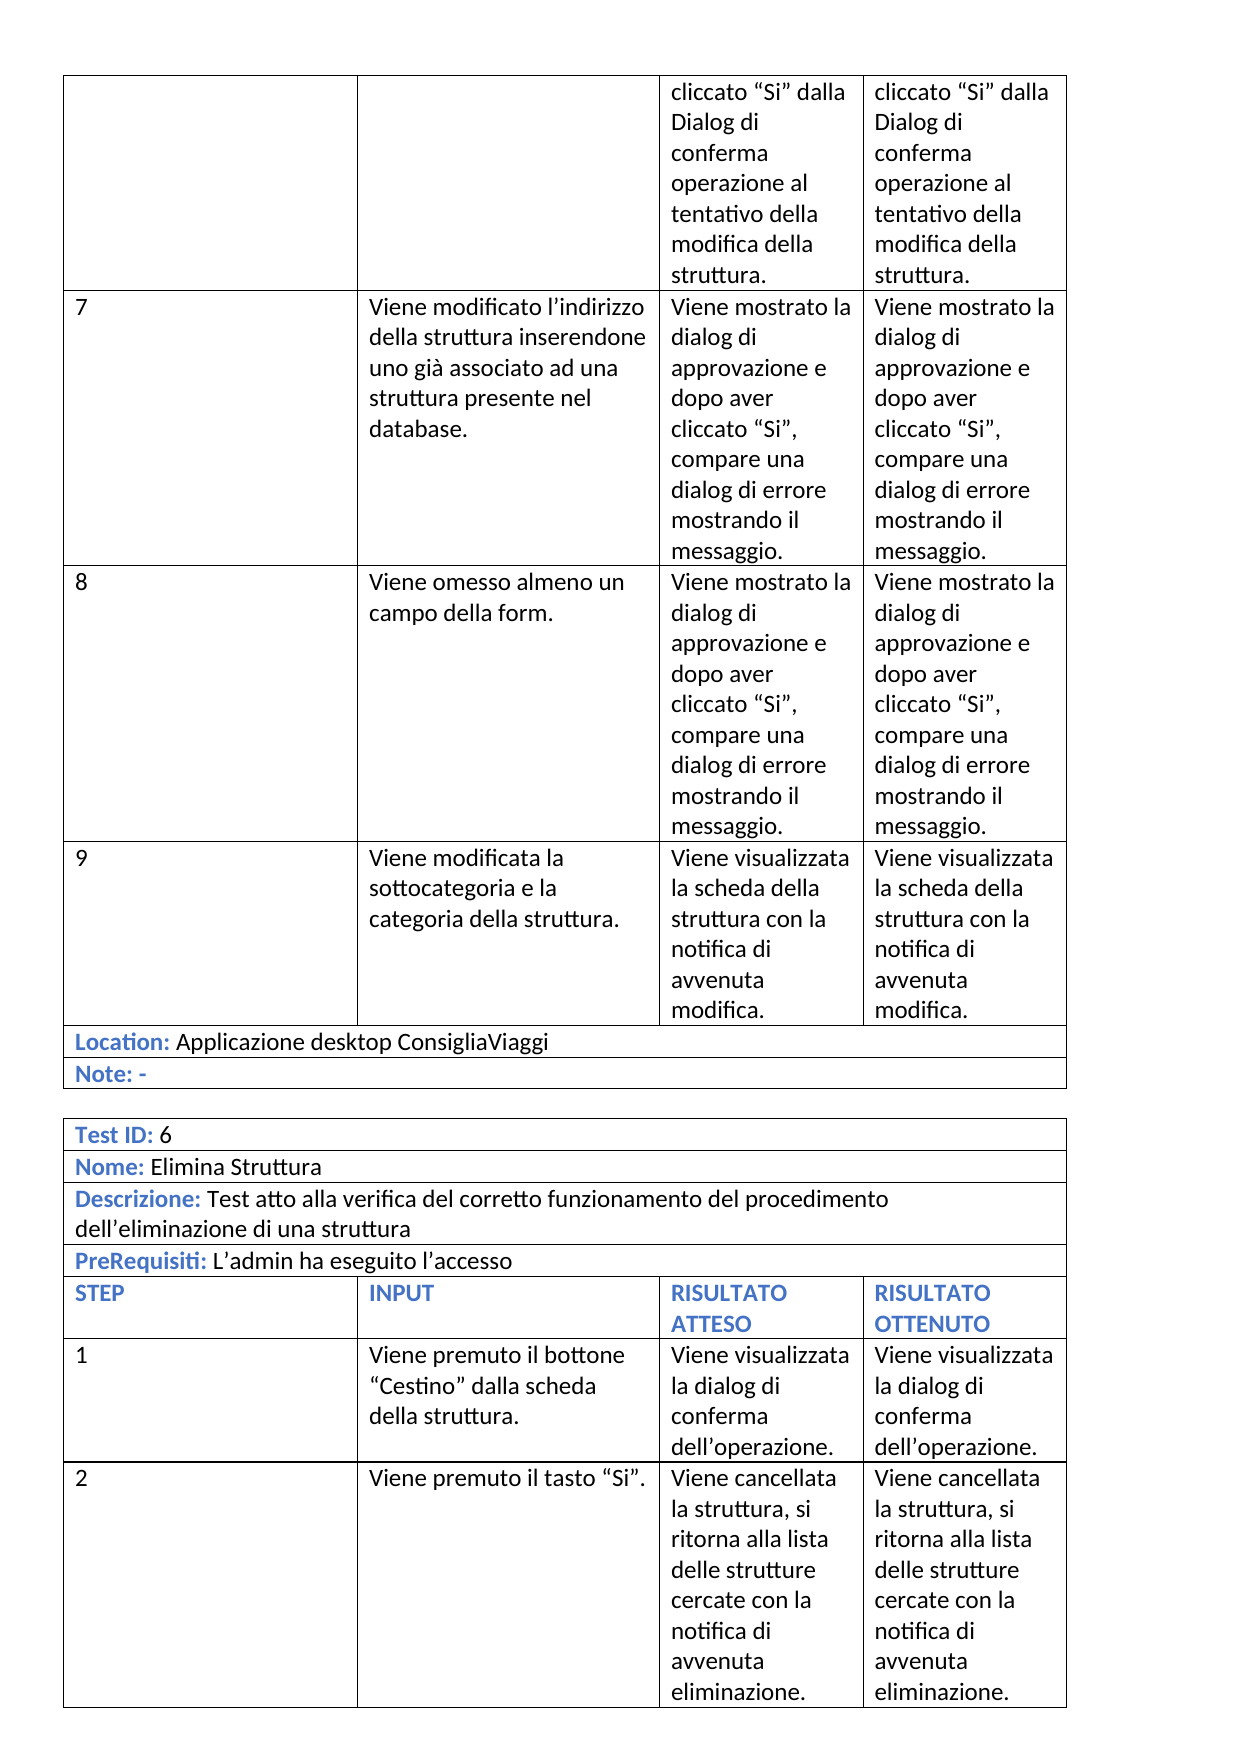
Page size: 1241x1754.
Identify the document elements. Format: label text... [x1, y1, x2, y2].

table_cell Nome: Elimina Struttura [64, 1151, 1066, 1182]
table_cell Viene cancellata la struttura, si ritorna alla lista delle strutture cercate con la notifica di avvenuta eliminazione. [660, 1463, 863, 1707]
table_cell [864, 76, 1066, 289]
table_header Test ID: 6 [64, 1119, 1066, 1150]
table_cell RISULTATO ATTESO [660, 1277, 863, 1338]
table_cell Viene modificato l’indirizzo della struttura inserendone uno già associato ad una struttura presente nel database. [358, 291, 659, 565]
table_cell Viene mostrato la dialog di approvazione e dopo aver cliccato “Si”, compare una dialog di errore mostrando il messaggio. [660, 566, 863, 841]
table_cell Viene premuto il tasto “Si”. [358, 1463, 659, 1707]
table_cell 1 [64, 1339, 357, 1461]
table_cell 8 [64, 566, 357, 841]
table_cell Viene visualizzata la dialog di conferma dell’operazione. [660, 1339, 863, 1461]
table_cell Viene mostrato la dialog di approvazione e dopo aver cliccato “Si”, compare una dialog di errore mostrando il messaggio. [864, 566, 1066, 841]
table_cell Viene omesso almeno un campo della form. [358, 566, 659, 841]
table_cell INPUT [358, 1277, 659, 1338]
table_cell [358, 76, 659, 289]
table_cell 7 [64, 291, 357, 565]
table_cell Viene visualizzata la dialog di conferma dell’operazione. [864, 1339, 1066, 1461]
table_cell Viene mostrato la dialog di approvazione e dopo aver cliccato “Si”, compare una dialog di errore mostrando il messaggio. [864, 291, 1066, 565]
table_cell 9 [64, 842, 357, 1025]
table_cell Viene modificata la sottocategoria e la categoria della struttura. [358, 842, 659, 1025]
table_cell RISULTATO OTTENUTO [864, 1277, 1066, 1338]
table_cell STEP [64, 1277, 357, 1338]
table_cell Note: - [64, 1058, 1066, 1088]
table_cell Descrizione: Test atto alla verifica del corretto funzionamento del procedimento dell’eliminazione di una struttura [64, 1183, 1066, 1244]
table_cell PreRequisiti: L’admin ha eseguito l’accesso [64, 1245, 1066, 1276]
table_cell Viene mostrato la dialog di approvazione e dopo aver cliccato “Si”, compare una dialog di errore mostrando il messaggio. [660, 291, 863, 565]
table_cell 2 [64, 1463, 357, 1707]
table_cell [660, 76, 863, 289]
table_cell Viene premuto il bottone “Cestino” dalla scheda della struttura. [358, 1339, 659, 1461]
table_cell Location: Applicazione desktop ConsigliaViaggi [64, 1026, 1066, 1057]
table_cell Viene cancellata la struttura, si ritorna alla lista delle strutture cercate con la notifica di avvenuta eliminazione. [864, 1463, 1066, 1707]
table_cell Viene visualizzata la scheda della struttura con la notifica di avvenuta modifica. [864, 842, 1066, 1025]
table_cell 6 [64, 76, 357, 289]
table_cell Viene visualizzata la scheda della struttura con la notifica di avvenuta modifica. [660, 842, 863, 1025]
